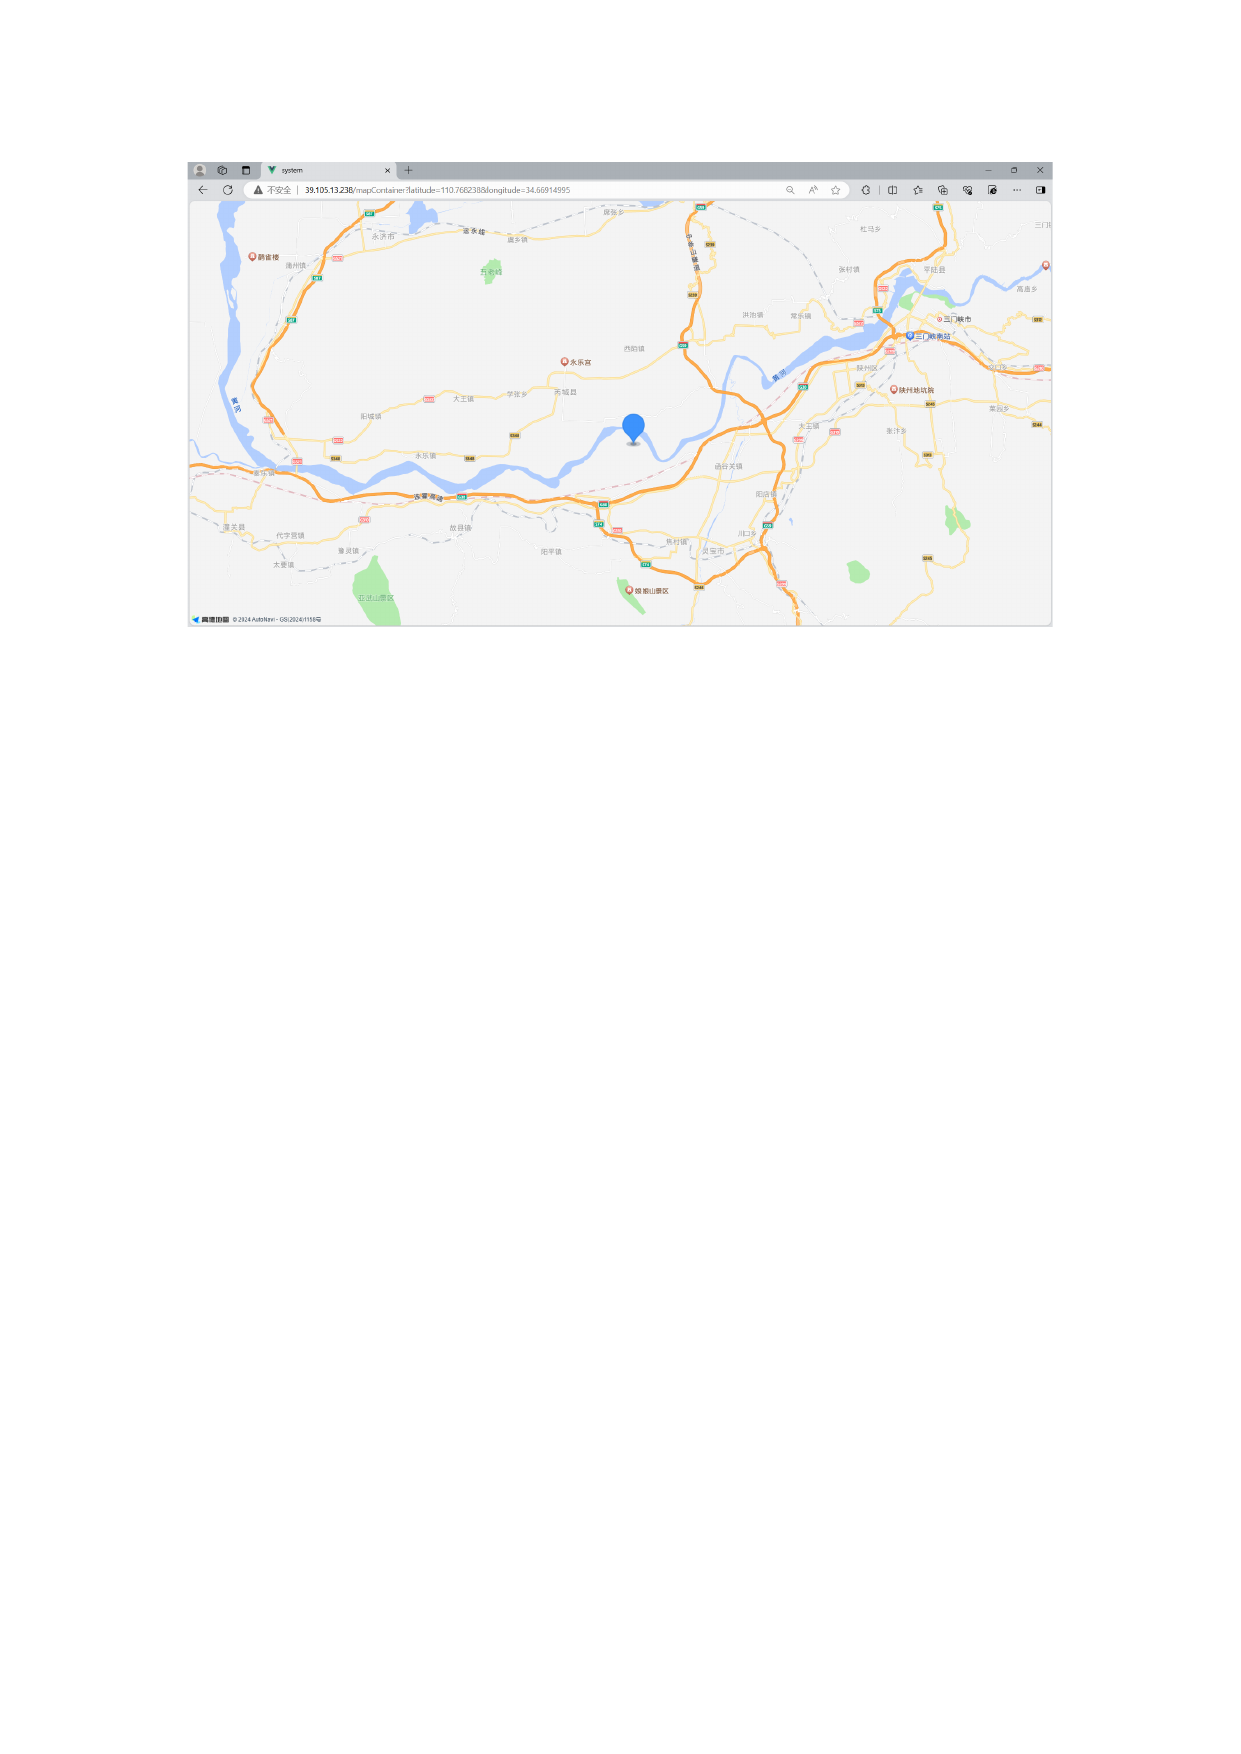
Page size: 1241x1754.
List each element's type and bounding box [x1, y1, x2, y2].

picture [187, 162, 1053, 627]
